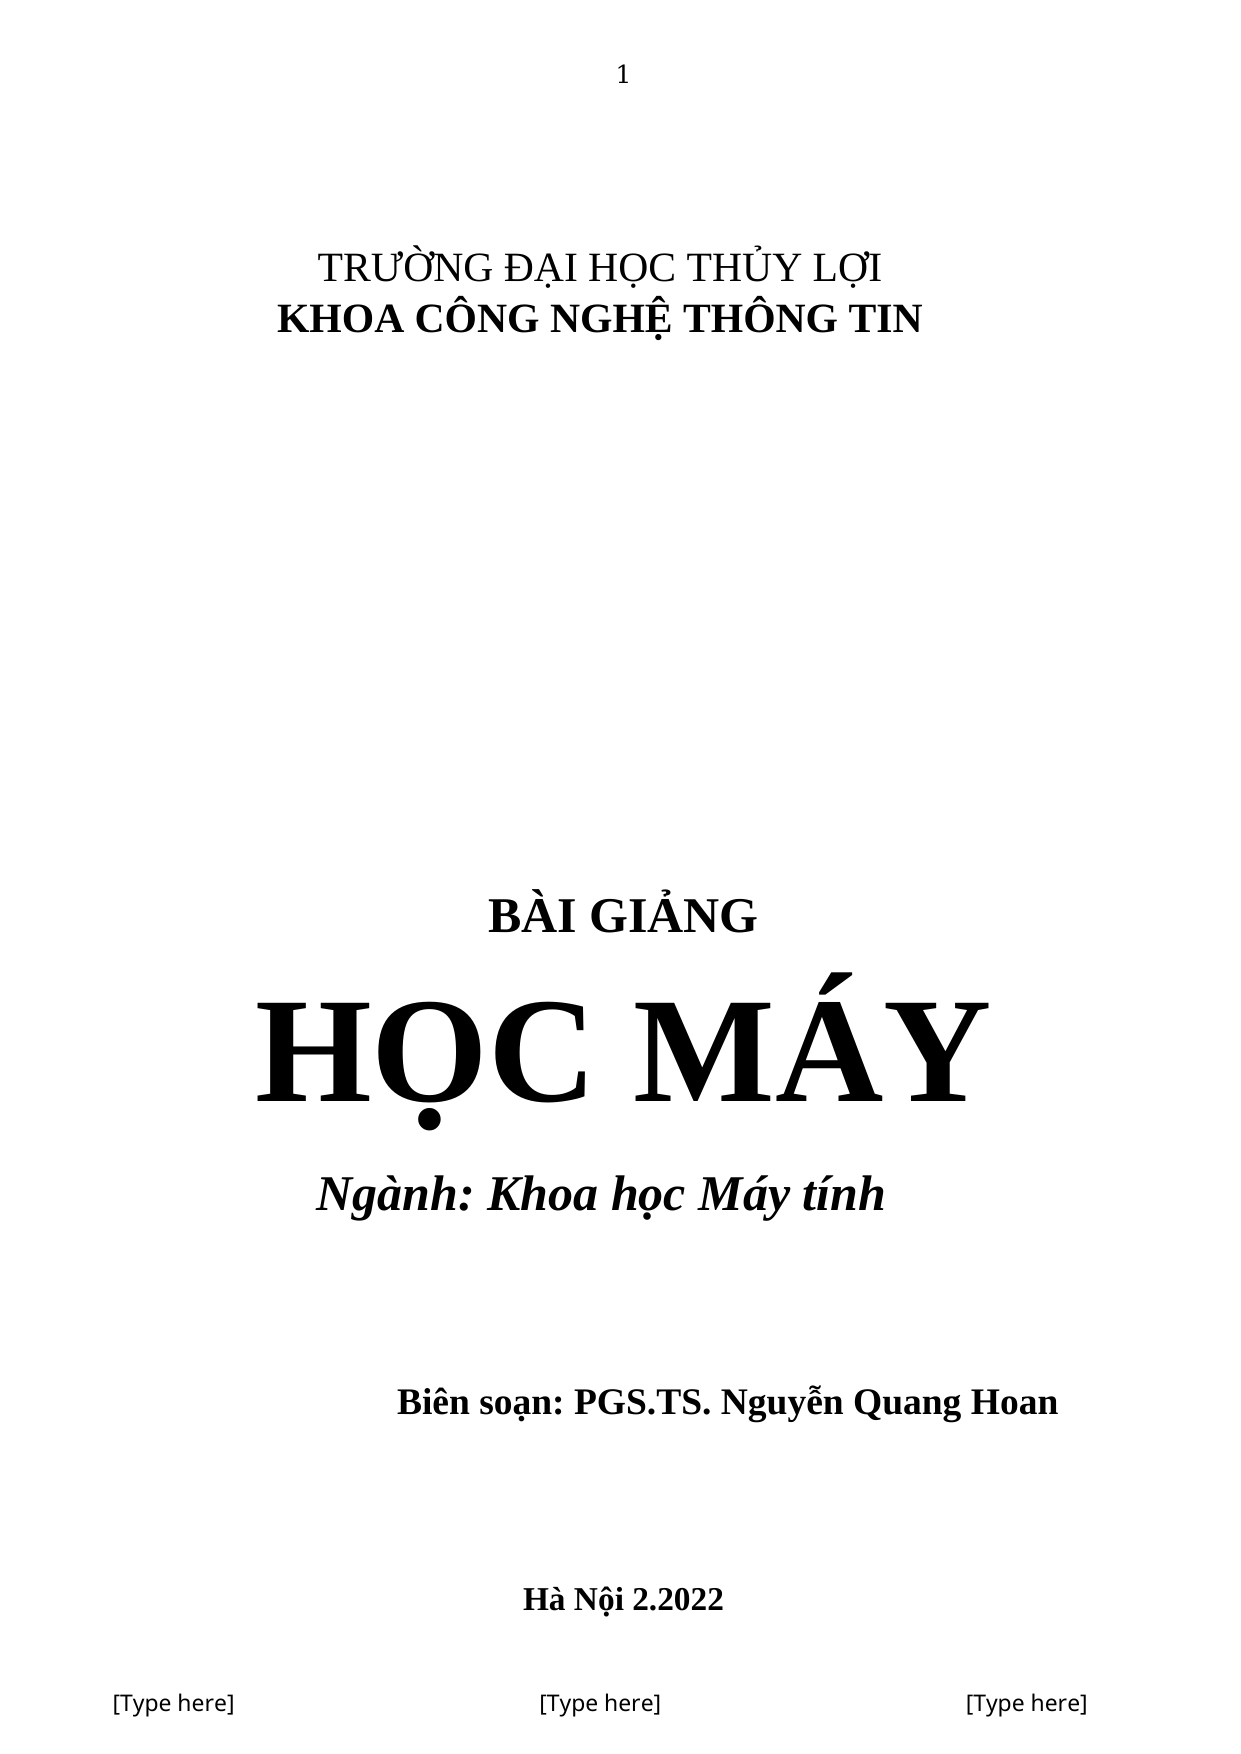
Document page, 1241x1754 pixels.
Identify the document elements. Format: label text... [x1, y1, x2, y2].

text Ngành: Khoa học Máy tính [112, 1163, 1134, 1221]
text Biên soạn: PGS.TS. Nguyễn Quang Hoan [112, 1379, 1134, 1422]
text HỌC MÁY [112, 961, 1134, 1134]
table_header TRƯỜNG ĐẠI HỌC THỦY LỢI [113, 243, 1087, 293]
table_cell KHOA CÔNG NGHỆ THÔNG TIN [113, 293, 1087, 873]
text BÀI GIẢNG [112, 886, 1134, 943]
text Hà Nội 2.2022 [112, 1579, 1134, 1617]
